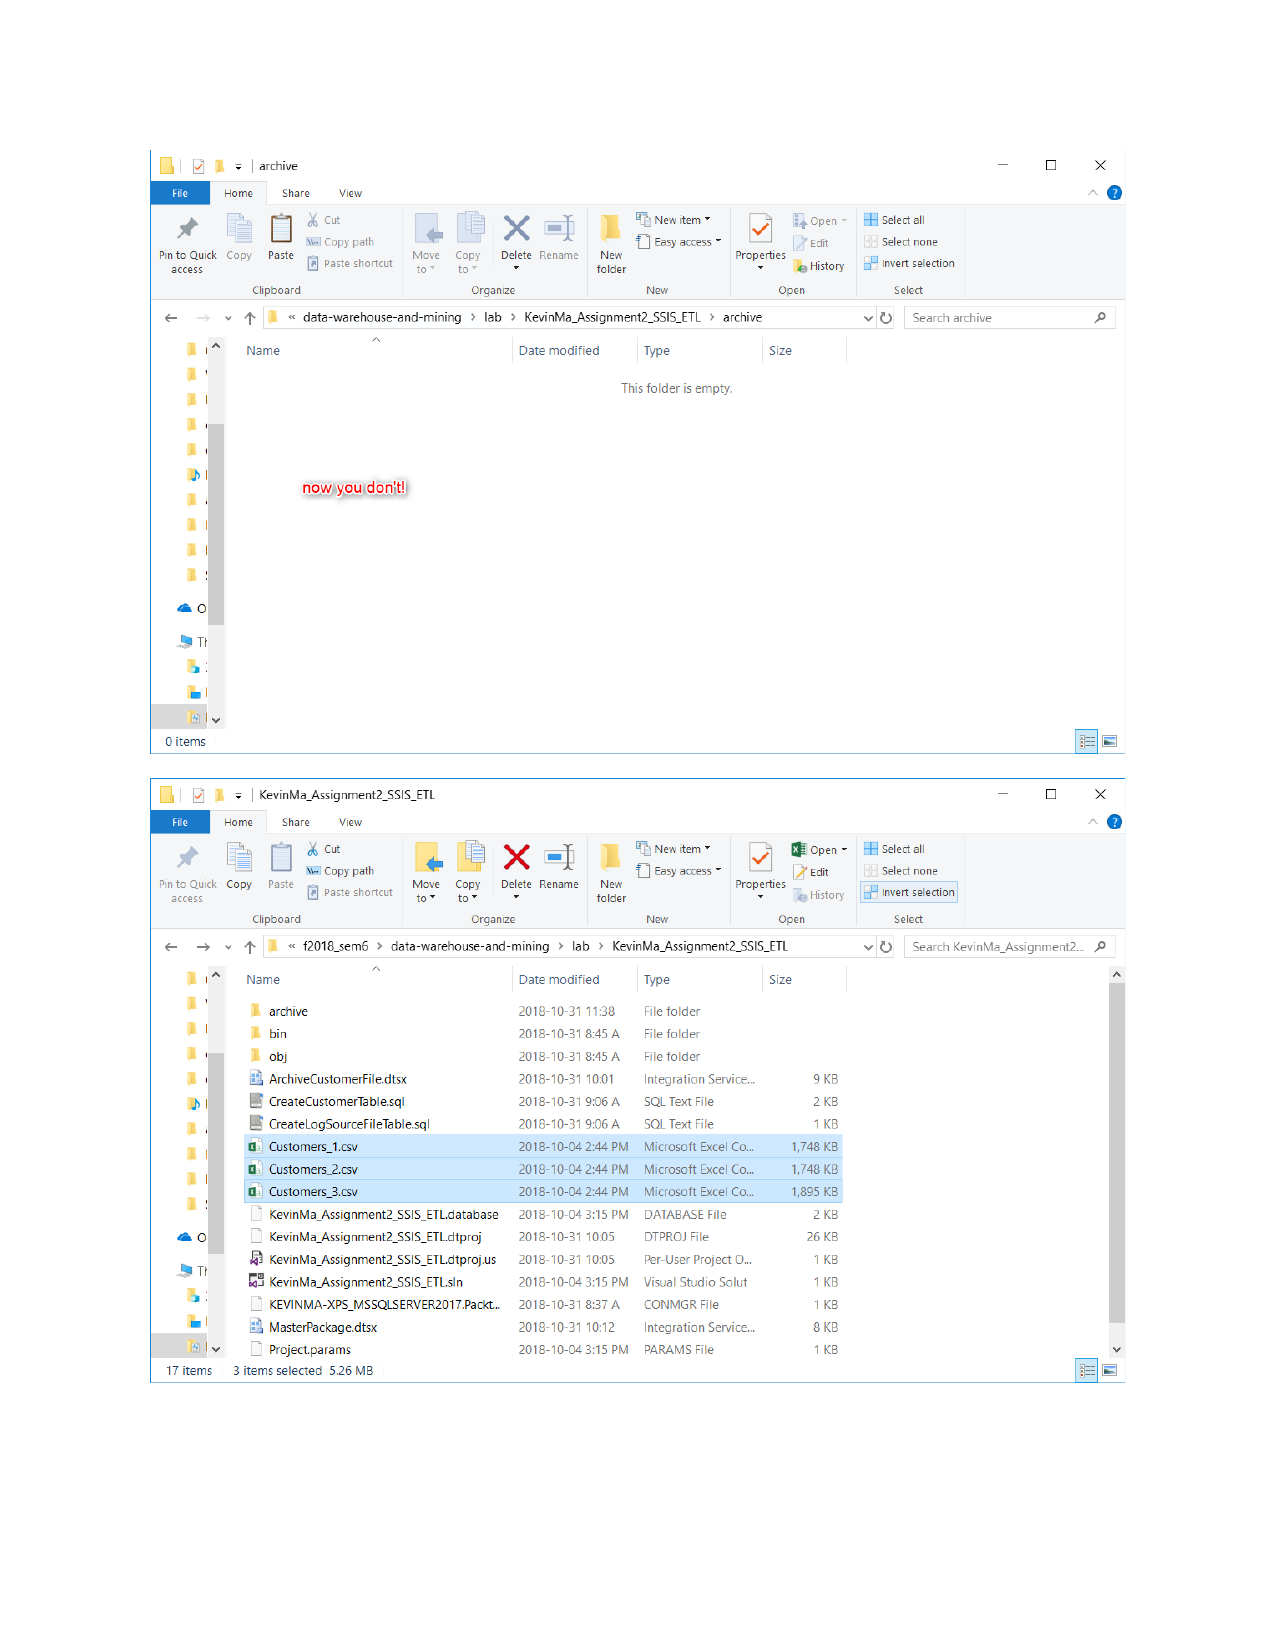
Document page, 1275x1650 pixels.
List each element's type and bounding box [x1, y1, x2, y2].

picture [150, 150, 1125, 754]
picture [150, 778, 1125, 1383]
